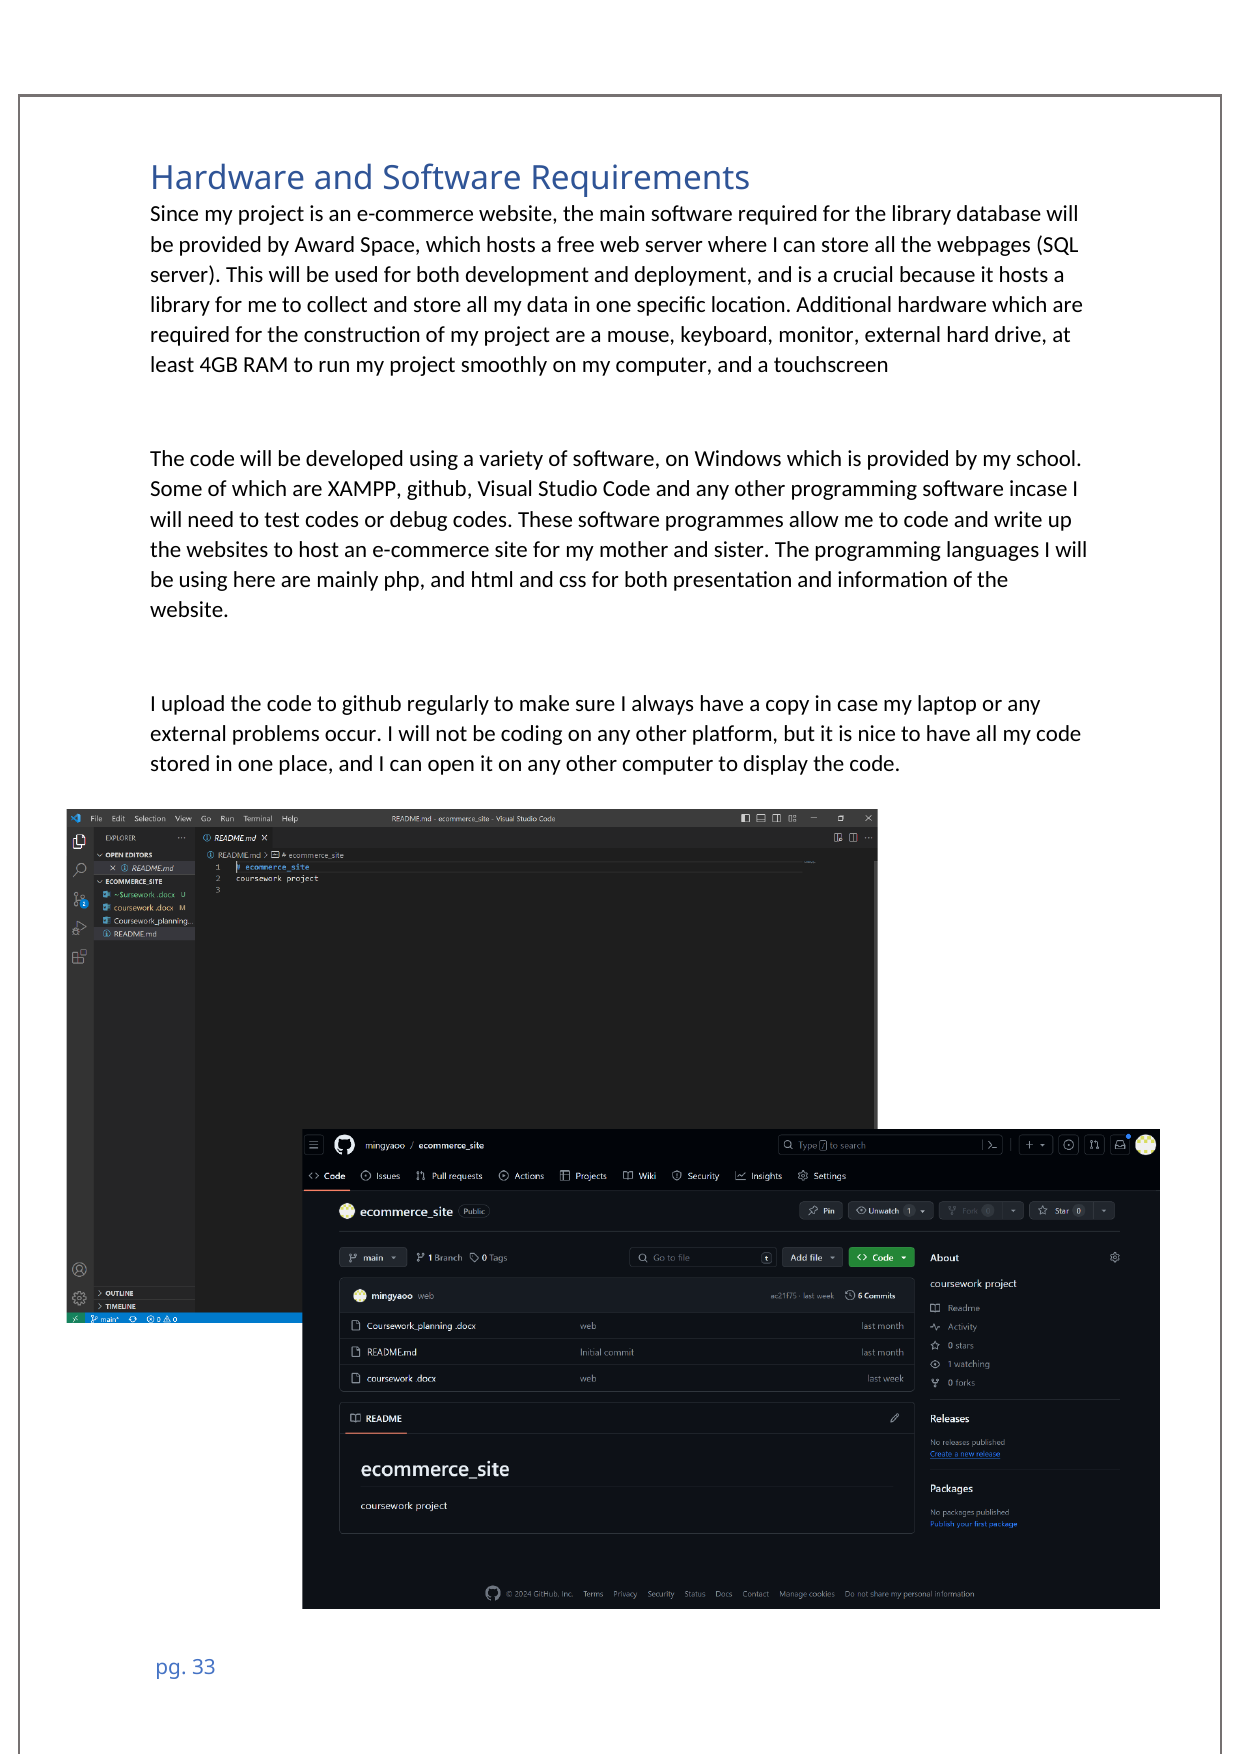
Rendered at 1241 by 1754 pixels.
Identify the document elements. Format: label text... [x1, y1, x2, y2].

text Since my project is an e-commerce website, the main software required for the library database will be provided by Award Space, which hosts a free web server where I can store all the webpages (SQL server). This will be used for both development and deployment, and is a crucial because it hosts a library for me to collect and store all my data in one specific location. Additional hardware which are required for the construction of my project are a mouse, keyboard, monitor, external hard drive, at least 4GB RAM to run my project smoothly on my computer, and a touchscreen [150, 199, 1090, 379]
subtitle Hardware and Software Requirements [150, 154, 1090, 199]
picture [65, 809, 1160, 1608]
text I upload the code to github regularly to make sure I always have a copy in case my laptop or any external problems occur. I will not be coding on any other platform, but it is nice to have all my code stored in one place, and I can open it on any other computer to display the code. [150, 689, 1090, 778]
text The code will be developed using a variety of software, on Windows which is provided by my school. Some of which are XAMPP, github, Visual Studio Code and any other programming software incase I will need to test codes or debug codes. These software programmes allow me to code and write up the websites to host an e-commerce site for my mother and sister. The programming languages I will be using here are mainly php, and html and css for both presentation and information of the website. [150, 444, 1090, 623]
